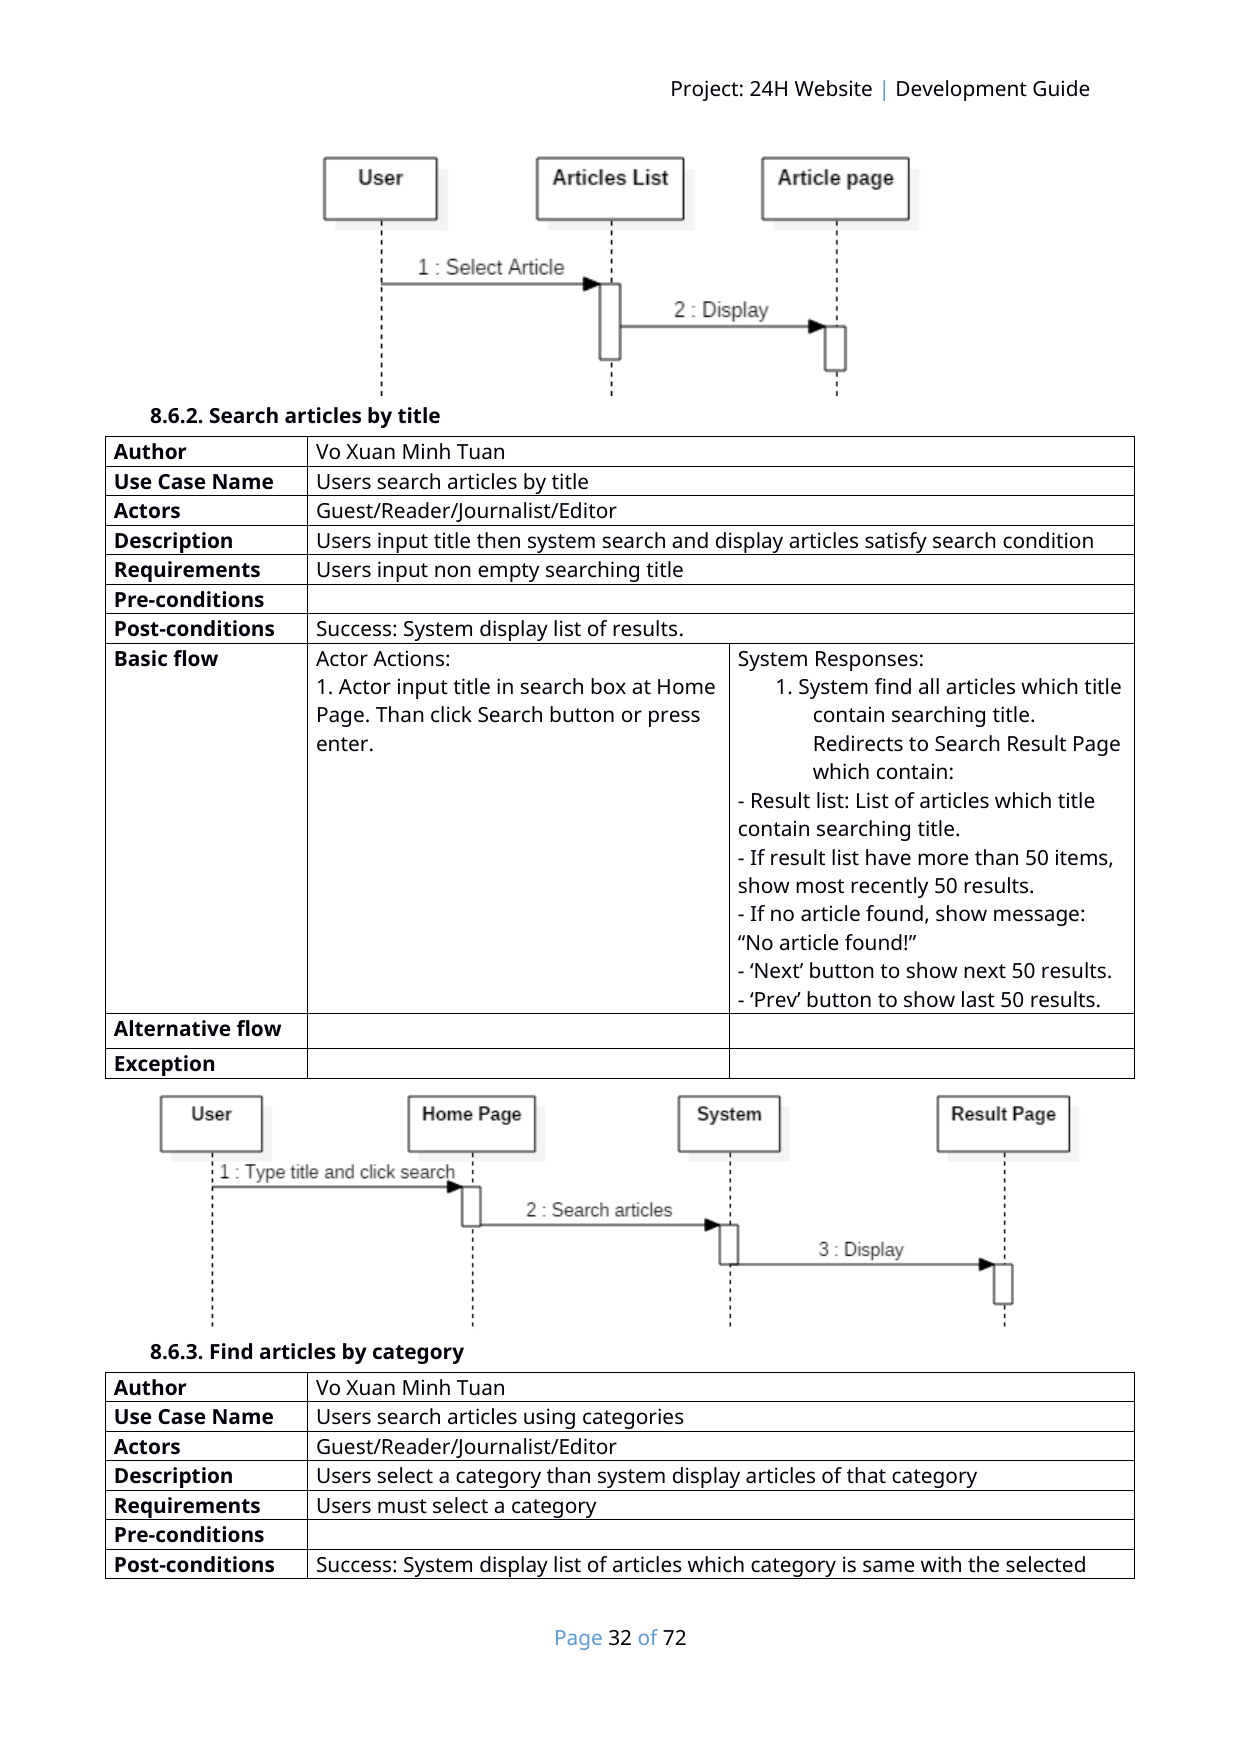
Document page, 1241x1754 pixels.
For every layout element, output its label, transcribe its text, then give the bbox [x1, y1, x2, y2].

table_cell Success: System display list of results. [308, 614, 1134, 643]
text 8.6.2. Search articles by title [150, 402, 1090, 430]
table_cell [308, 1520, 1134, 1549]
table_cell Users select a category than system display articles of that category [308, 1461, 1134, 1490]
table_cell Actors [106, 1432, 307, 1460]
table_cell [308, 1049, 729, 1077]
table_cell Description [106, 1461, 307, 1490]
table_cell Description [106, 526, 307, 554]
table_header Author [106, 1373, 307, 1401]
table_cell Requirements [106, 1491, 307, 1519]
table_cell Pre-conditions [106, 585, 307, 613]
table_cell Pre-conditions [106, 1520, 307, 1549]
table_cell Use Case Name [106, 467, 307, 495]
table_cell Actor Actions: 1. Actor input title in search box at Home Page. Than click Search button or press enter. [308, 644, 729, 1013]
picture [150, 1084, 1090, 1331]
table_cell Users input title then system search and display articles satisfy search condition [308, 526, 1134, 554]
table_cell Alternative flow [106, 1014, 307, 1048]
table_cell [730, 1049, 1134, 1077]
table_header Vo Xuan Minh Tuan [308, 437, 1134, 466]
table_cell [308, 1014, 729, 1048]
picture [317, 150, 924, 396]
table_cell Post-conditions [106, 614, 307, 643]
table_cell Guest/Reader/Journalist/Editor [308, 496, 1134, 525]
table_cell Use Case Name [106, 1402, 307, 1431]
table_cell Users input non empty searching title [308, 555, 1134, 584]
table_cell Users must select a category [308, 1491, 1134, 1519]
table_cell Users search articles using categories [308, 1402, 1134, 1431]
table_cell System Responses: System find all articles which title contain searching title. Redirects to Search Result Page which contain: - Result list: List of articles which title contain searching title. - If result list have more than 50 items, show most recently 50 results. - If no article found, show message: “No article found!” - ‘Next’ button to show next 50 results. - ‘Prev’ button to show last 50 results. [730, 644, 1134, 1013]
table_cell Basic flow [106, 644, 307, 1013]
table_header Vo Xuan Minh Tuan [308, 1373, 1134, 1401]
table_cell [308, 585, 1134, 613]
table_cell Exception [106, 1049, 307, 1077]
table_cell [730, 1014, 1134, 1048]
table_cell Requirements [106, 555, 307, 584]
text 8.6.3. Find articles by category [150, 1337, 1090, 1366]
table_cell Users search articles by title [308, 467, 1134, 495]
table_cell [308, 1550, 1134, 1578]
table_cell Post-conditions [106, 1550, 307, 1578]
table_cell Guest/Reader/Journalist/Editor [308, 1432, 1134, 1460]
table_cell Actors [106, 496, 307, 525]
table_header Author [106, 437, 307, 466]
